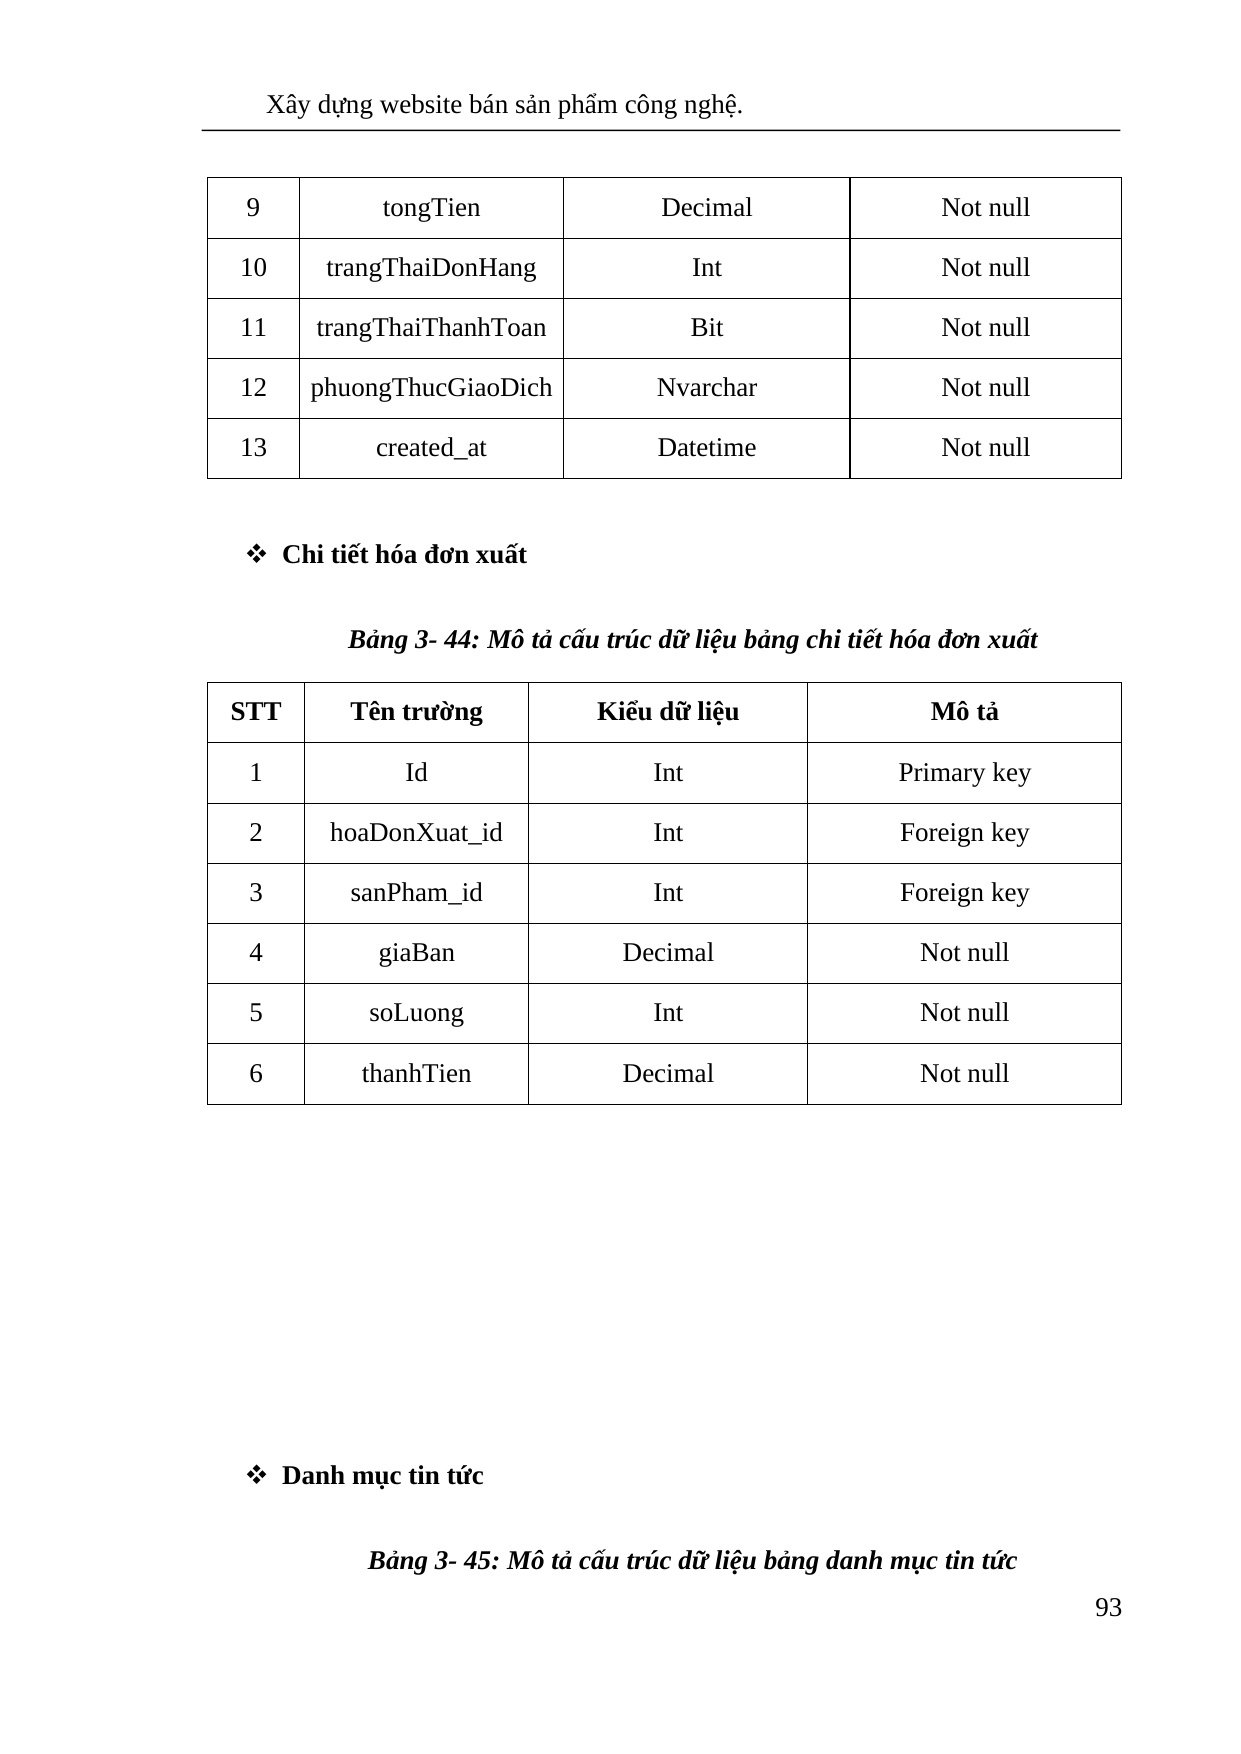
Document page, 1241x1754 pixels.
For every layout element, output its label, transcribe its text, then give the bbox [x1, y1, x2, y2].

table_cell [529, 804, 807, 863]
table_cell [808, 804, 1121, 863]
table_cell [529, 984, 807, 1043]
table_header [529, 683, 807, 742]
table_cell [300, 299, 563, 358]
list Danh mục tin tức [244, 1459, 1122, 1491]
list Chi tiết hóa đơn xuất [244, 538, 1122, 570]
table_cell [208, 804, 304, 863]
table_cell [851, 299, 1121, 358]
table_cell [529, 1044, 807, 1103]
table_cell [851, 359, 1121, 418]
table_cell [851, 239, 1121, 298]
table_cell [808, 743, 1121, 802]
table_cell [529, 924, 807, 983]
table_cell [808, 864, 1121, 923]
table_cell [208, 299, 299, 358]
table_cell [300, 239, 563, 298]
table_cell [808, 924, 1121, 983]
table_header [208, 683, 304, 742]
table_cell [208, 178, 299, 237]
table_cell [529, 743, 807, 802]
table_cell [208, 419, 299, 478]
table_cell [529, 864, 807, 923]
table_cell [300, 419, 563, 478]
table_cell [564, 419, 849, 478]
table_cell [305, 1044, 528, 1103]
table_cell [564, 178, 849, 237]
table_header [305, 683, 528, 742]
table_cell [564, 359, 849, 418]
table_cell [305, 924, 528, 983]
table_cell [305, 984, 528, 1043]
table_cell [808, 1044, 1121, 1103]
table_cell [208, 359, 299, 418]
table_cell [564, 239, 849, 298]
text Bảng 3- 44: Mô tả cấu trúc dữ liệu bảng chi tiết hóa đơn xuất [207, 623, 1122, 654]
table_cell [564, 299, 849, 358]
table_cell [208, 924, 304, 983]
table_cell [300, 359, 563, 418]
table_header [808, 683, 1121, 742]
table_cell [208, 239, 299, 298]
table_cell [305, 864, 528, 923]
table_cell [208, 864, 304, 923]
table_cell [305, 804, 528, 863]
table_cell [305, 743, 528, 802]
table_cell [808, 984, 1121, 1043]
text Bảng 3- 45: Mô tả cấu trúc dữ liệu bảng danh mục tin tức [207, 1544, 1122, 1575]
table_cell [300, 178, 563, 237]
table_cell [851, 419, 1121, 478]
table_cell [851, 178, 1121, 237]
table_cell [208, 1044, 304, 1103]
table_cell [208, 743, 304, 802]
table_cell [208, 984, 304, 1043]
